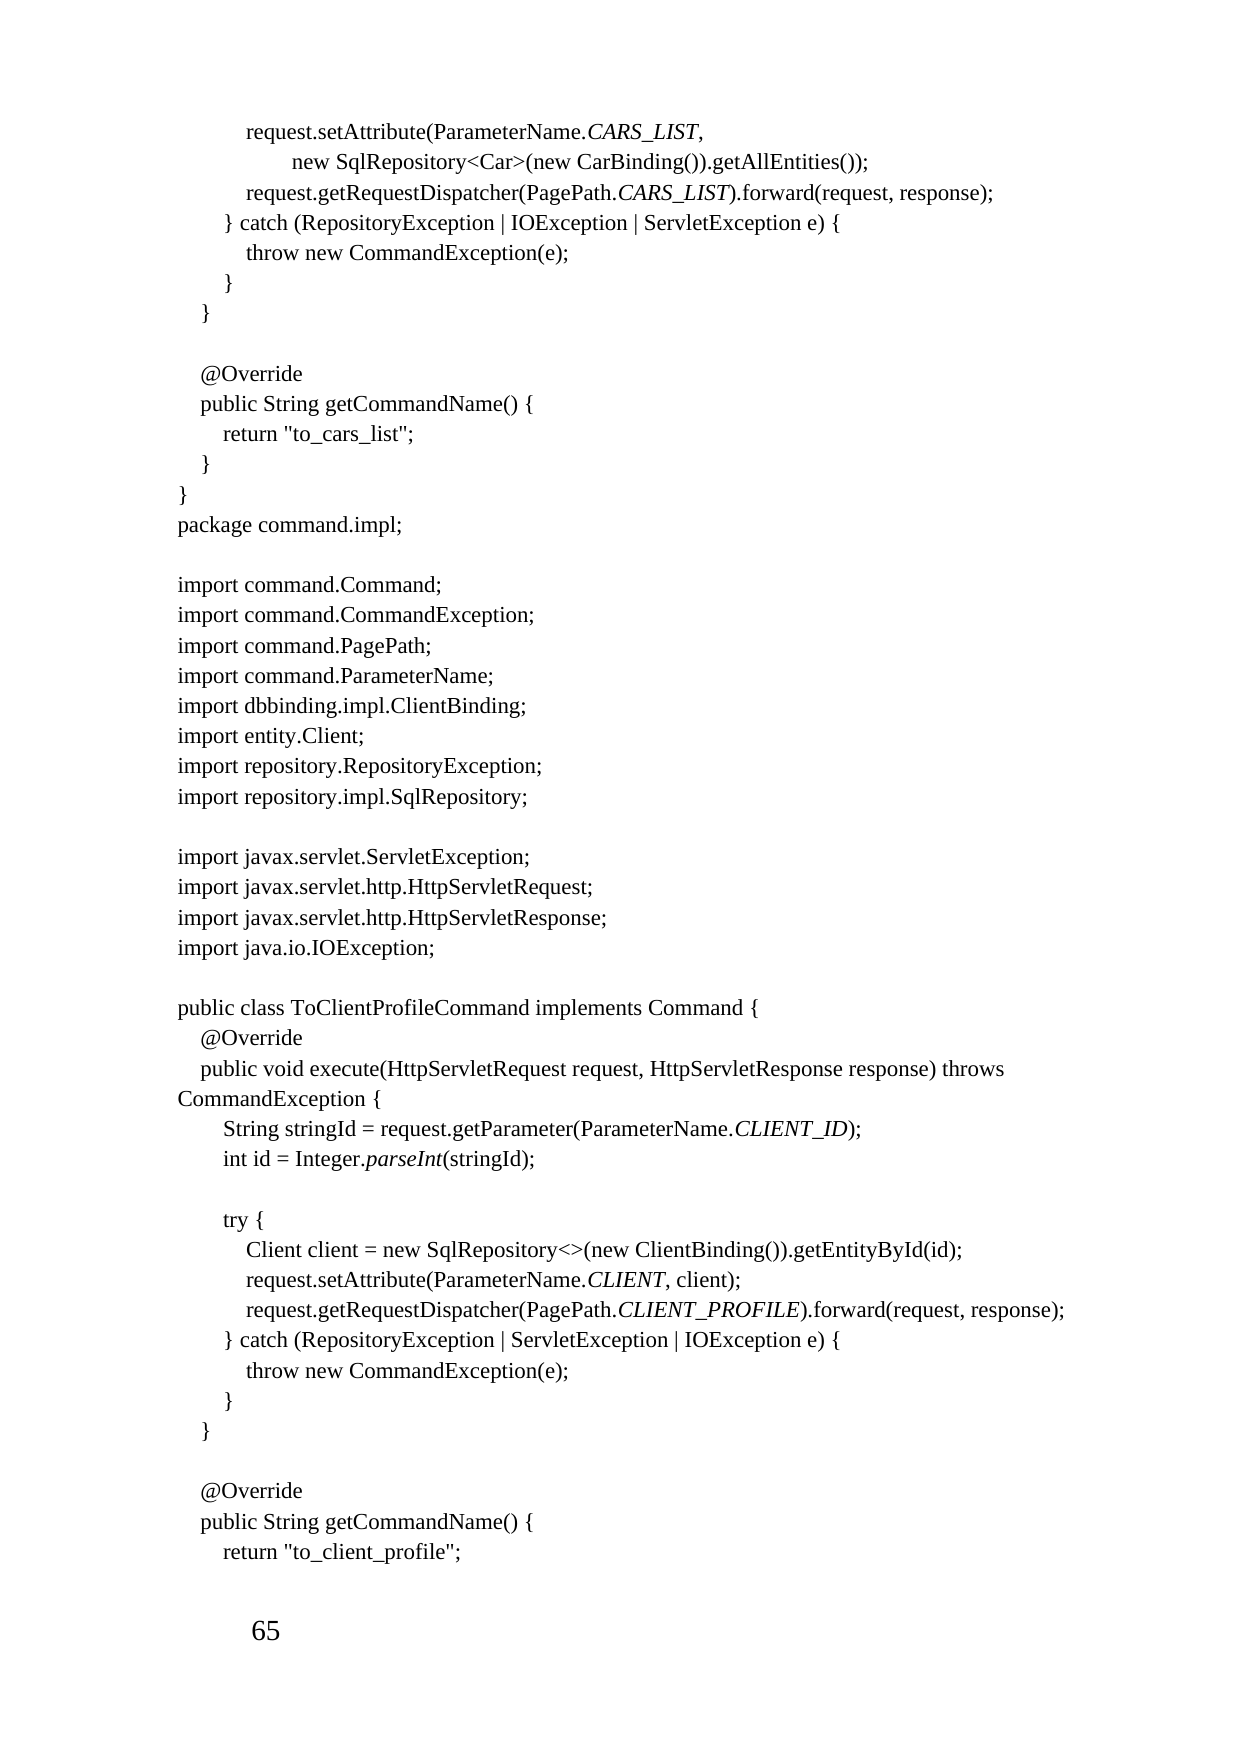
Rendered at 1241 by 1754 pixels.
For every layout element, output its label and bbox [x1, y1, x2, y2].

text [177, 118, 1152, 507]
text [177, 511, 1152, 1564]
